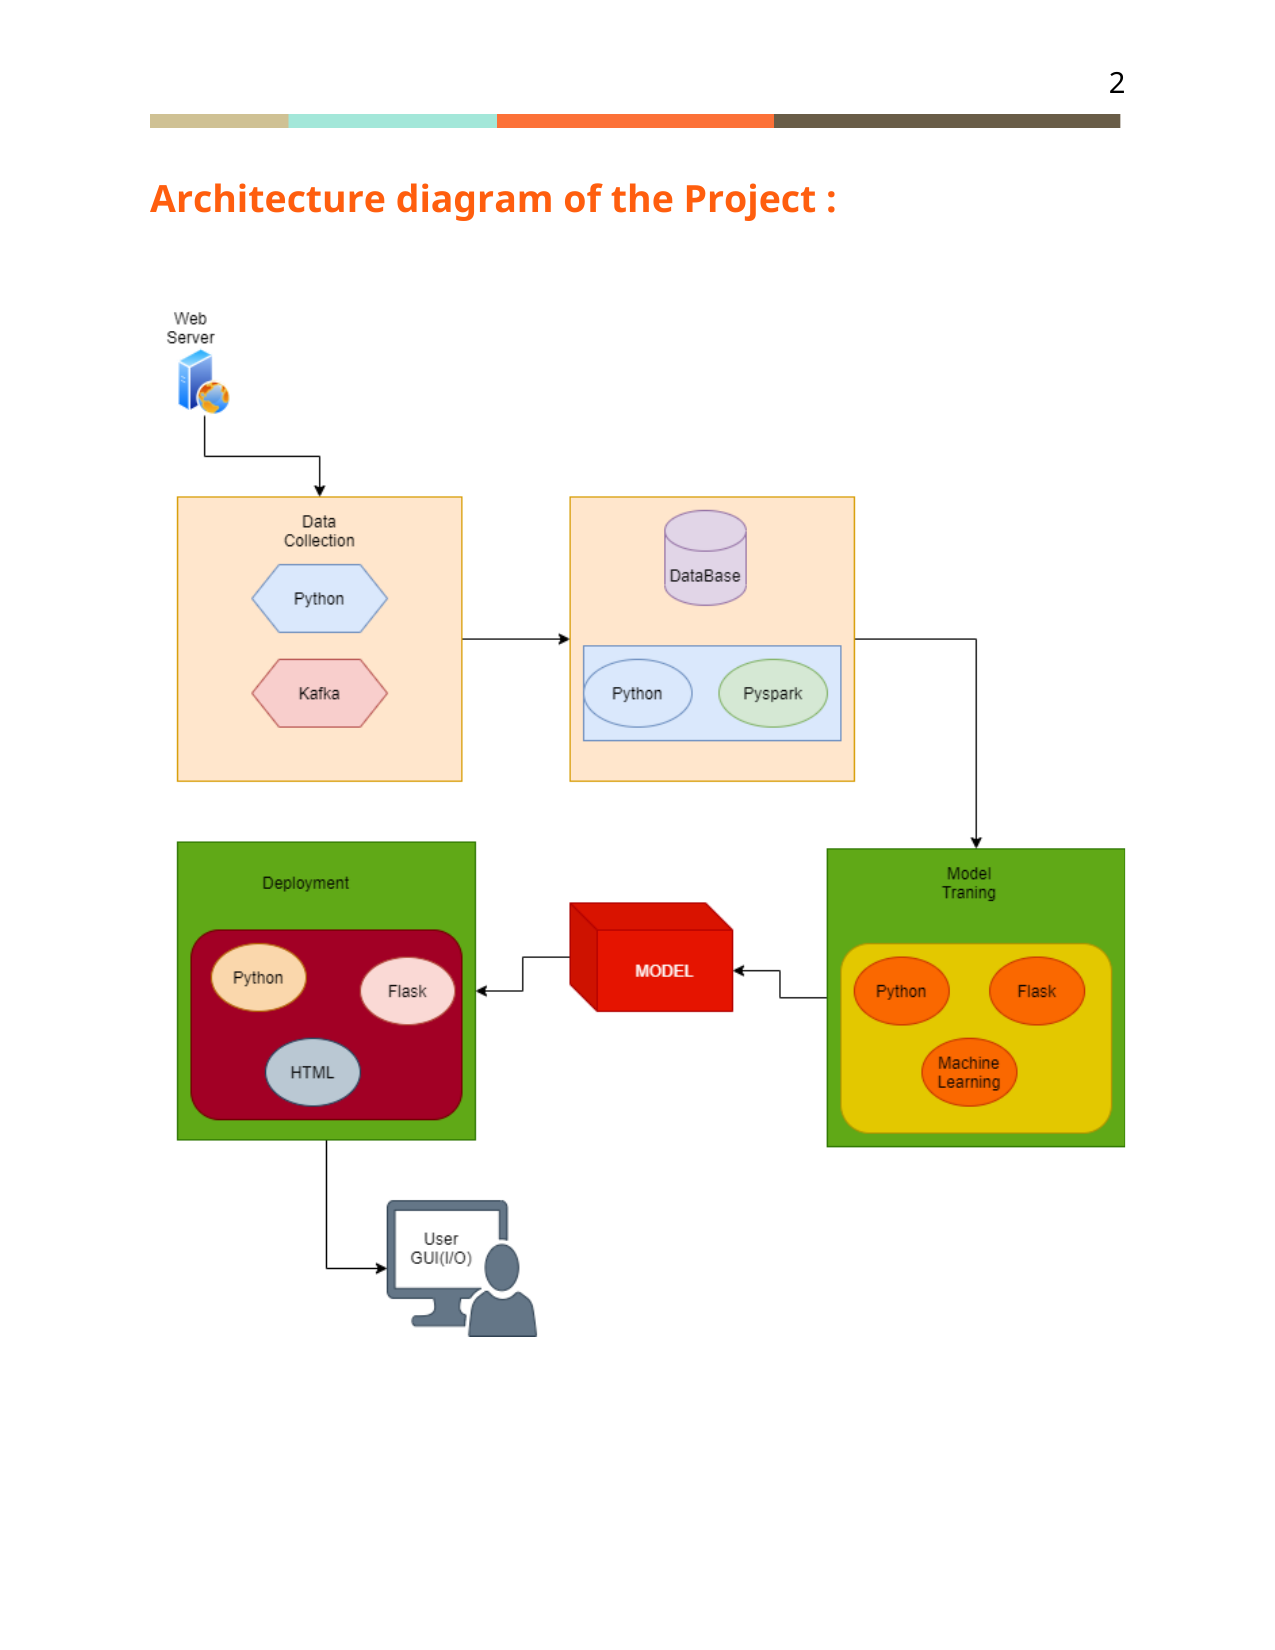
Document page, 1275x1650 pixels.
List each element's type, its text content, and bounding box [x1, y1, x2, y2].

picture [150, 307, 1125, 1337]
picture [150, 114, 1121, 128]
subtitle Architecture diagram of the Project : [150, 172, 1125, 223]
